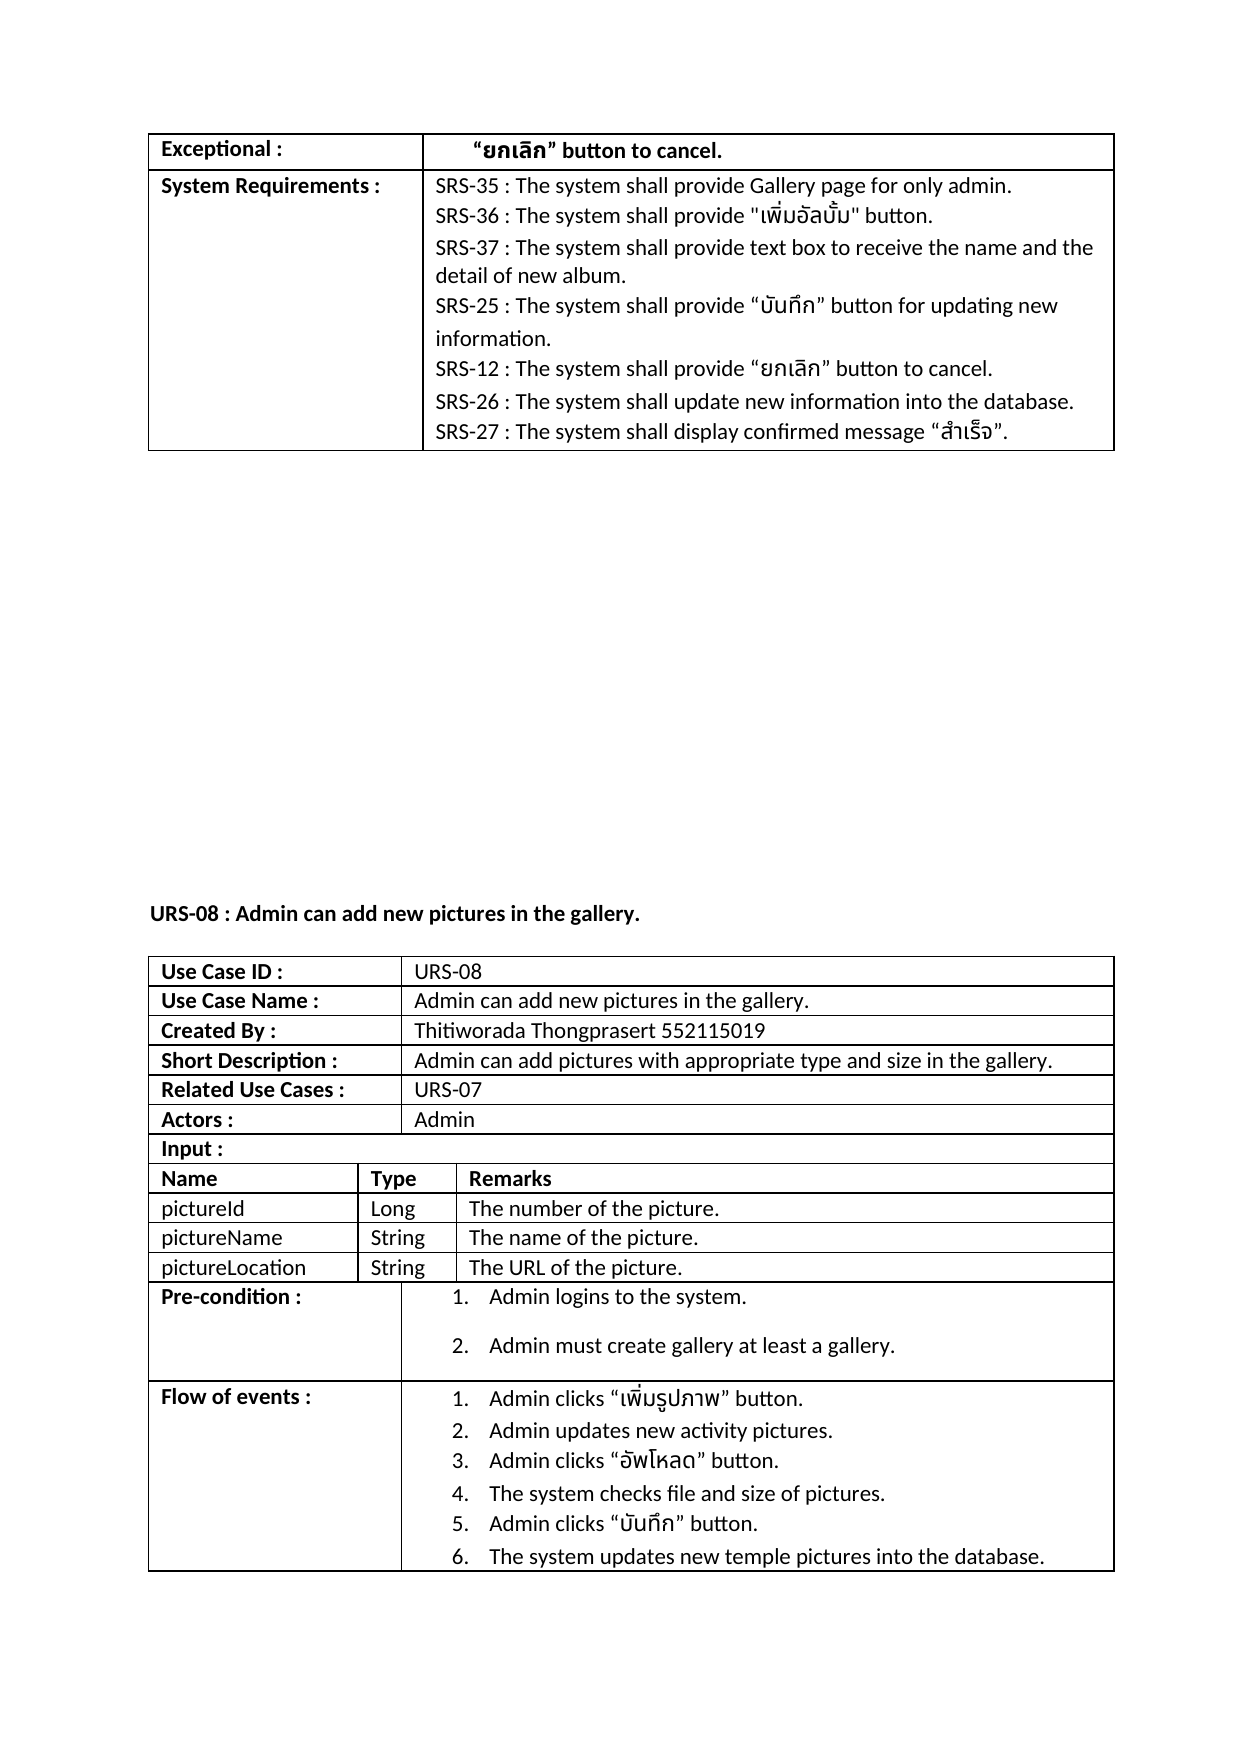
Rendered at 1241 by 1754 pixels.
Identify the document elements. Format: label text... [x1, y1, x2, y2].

table_cell String [359, 1253, 456, 1281]
table_cell URS-07 [402, 1076, 1113, 1103]
table_cell pictureName [149, 1223, 357, 1251]
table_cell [149, 135, 422, 169]
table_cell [424, 135, 1113, 169]
table_cell System Requirements : [149, 171, 422, 449]
table_cell pictureId [149, 1194, 357, 1222]
table_cell Thitiworada Thongprasert 552115019 [402, 1016, 1113, 1044]
table_cell Related Use Cases : [149, 1076, 401, 1103]
table_cell Short Description : [149, 1046, 401, 1074]
table_cell The URL of the picture. [457, 1253, 1113, 1281]
table_cell Actors : [149, 1105, 401, 1133]
table_cell Admin logins to the system. Admin must create gallery at least a gallery. [402, 1283, 1113, 1380]
table_cell SRS-35 : The system shall provide Gallery page for only admin. SRS-36 : The system shall provide "เพิ่มอัลบั้ม" button. SRS-37 : The system shall provide text box to receive the name and the detail of new album. SRS-25 : The system shall provide “บันทึก” button for updating new information. SRS-12 : The system shall provide “ยกเลิก” button to cancel. SRS-26 : The system shall update new information into the database. SRS-27 : The system shall display confirmed message “สำเร็จ”. [424, 171, 1113, 449]
table_cell Long [359, 1194, 456, 1222]
table_cell Admin [402, 1105, 1113, 1133]
table_cell Created By : [149, 1016, 401, 1044]
text URS-08 : Admin can add new pictures in the gallery. [150, 899, 1090, 927]
table_cell String [359, 1223, 456, 1251]
table_cell Use Case Name : [149, 987, 401, 1015]
table_cell The number of the picture. [457, 1194, 1113, 1222]
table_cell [402, 1382, 1113, 1570]
table_cell Type [359, 1164, 456, 1192]
table_cell Input : [149, 1135, 1113, 1163]
table_cell Admin can add pictures with appropriate type and size in the gallery. [402, 1046, 1113, 1074]
table_header Use Case ID : [149, 957, 401, 985]
table_cell Admin can add new pictures in the gallery. [402, 987, 1113, 1015]
table_cell The name of the picture. [457, 1223, 1113, 1251]
table_cell pictureLocation [149, 1253, 357, 1281]
table_header URS-08 [402, 957, 1113, 985]
table_cell Name [149, 1164, 357, 1192]
table_cell Pre-condition : [149, 1283, 401, 1380]
table_cell Remarks [457, 1164, 1113, 1192]
table_cell Flow of events : [149, 1382, 401, 1570]
